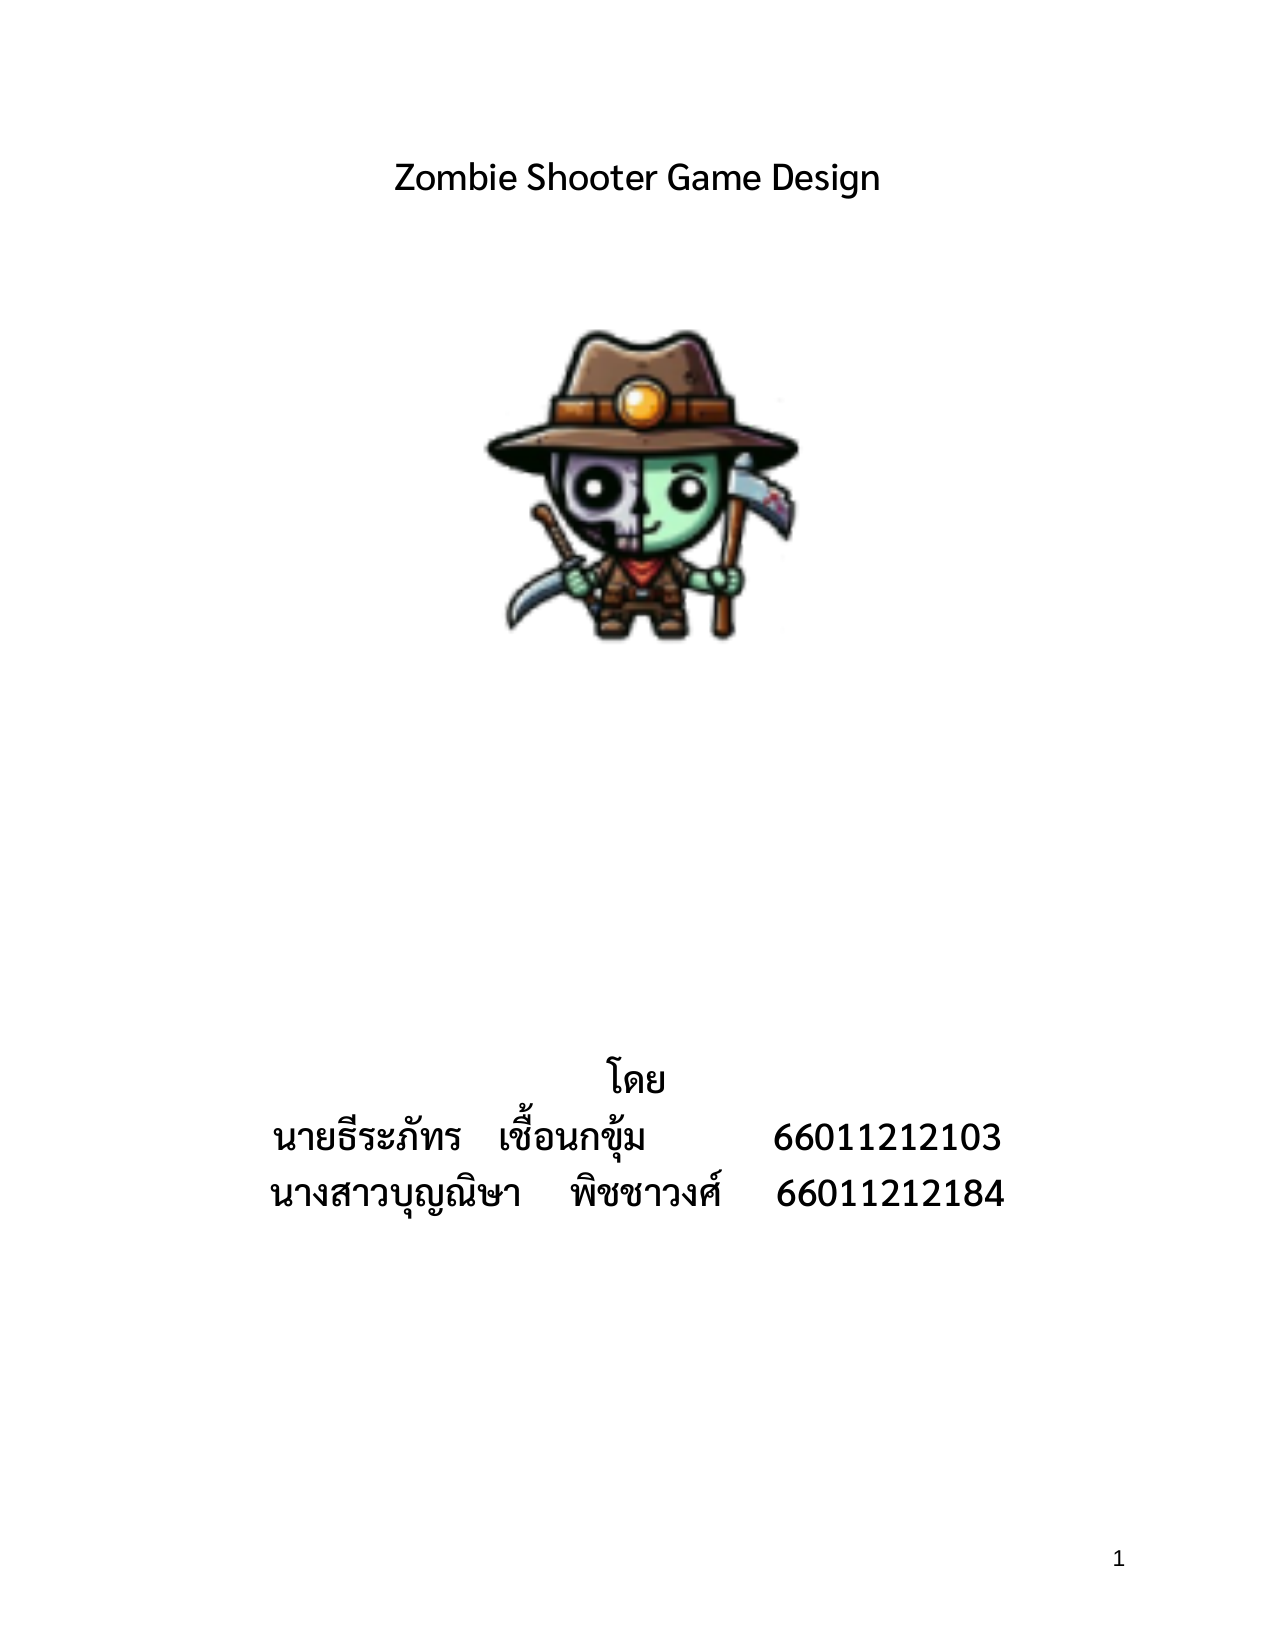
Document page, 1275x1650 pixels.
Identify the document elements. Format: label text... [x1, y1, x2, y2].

picture [461, 318, 814, 658]
text นายธีระภัทร เชื้อนกขุ้ม 66011212103 [150, 1110, 1125, 1159]
text นางสาวบุญณิษา พิชชาวงศ์ 66011212184 [150, 1166, 1125, 1215]
text โดย [150, 1054, 1125, 1103]
text Zombie Shooter Game Design [150, 150, 1125, 199]
